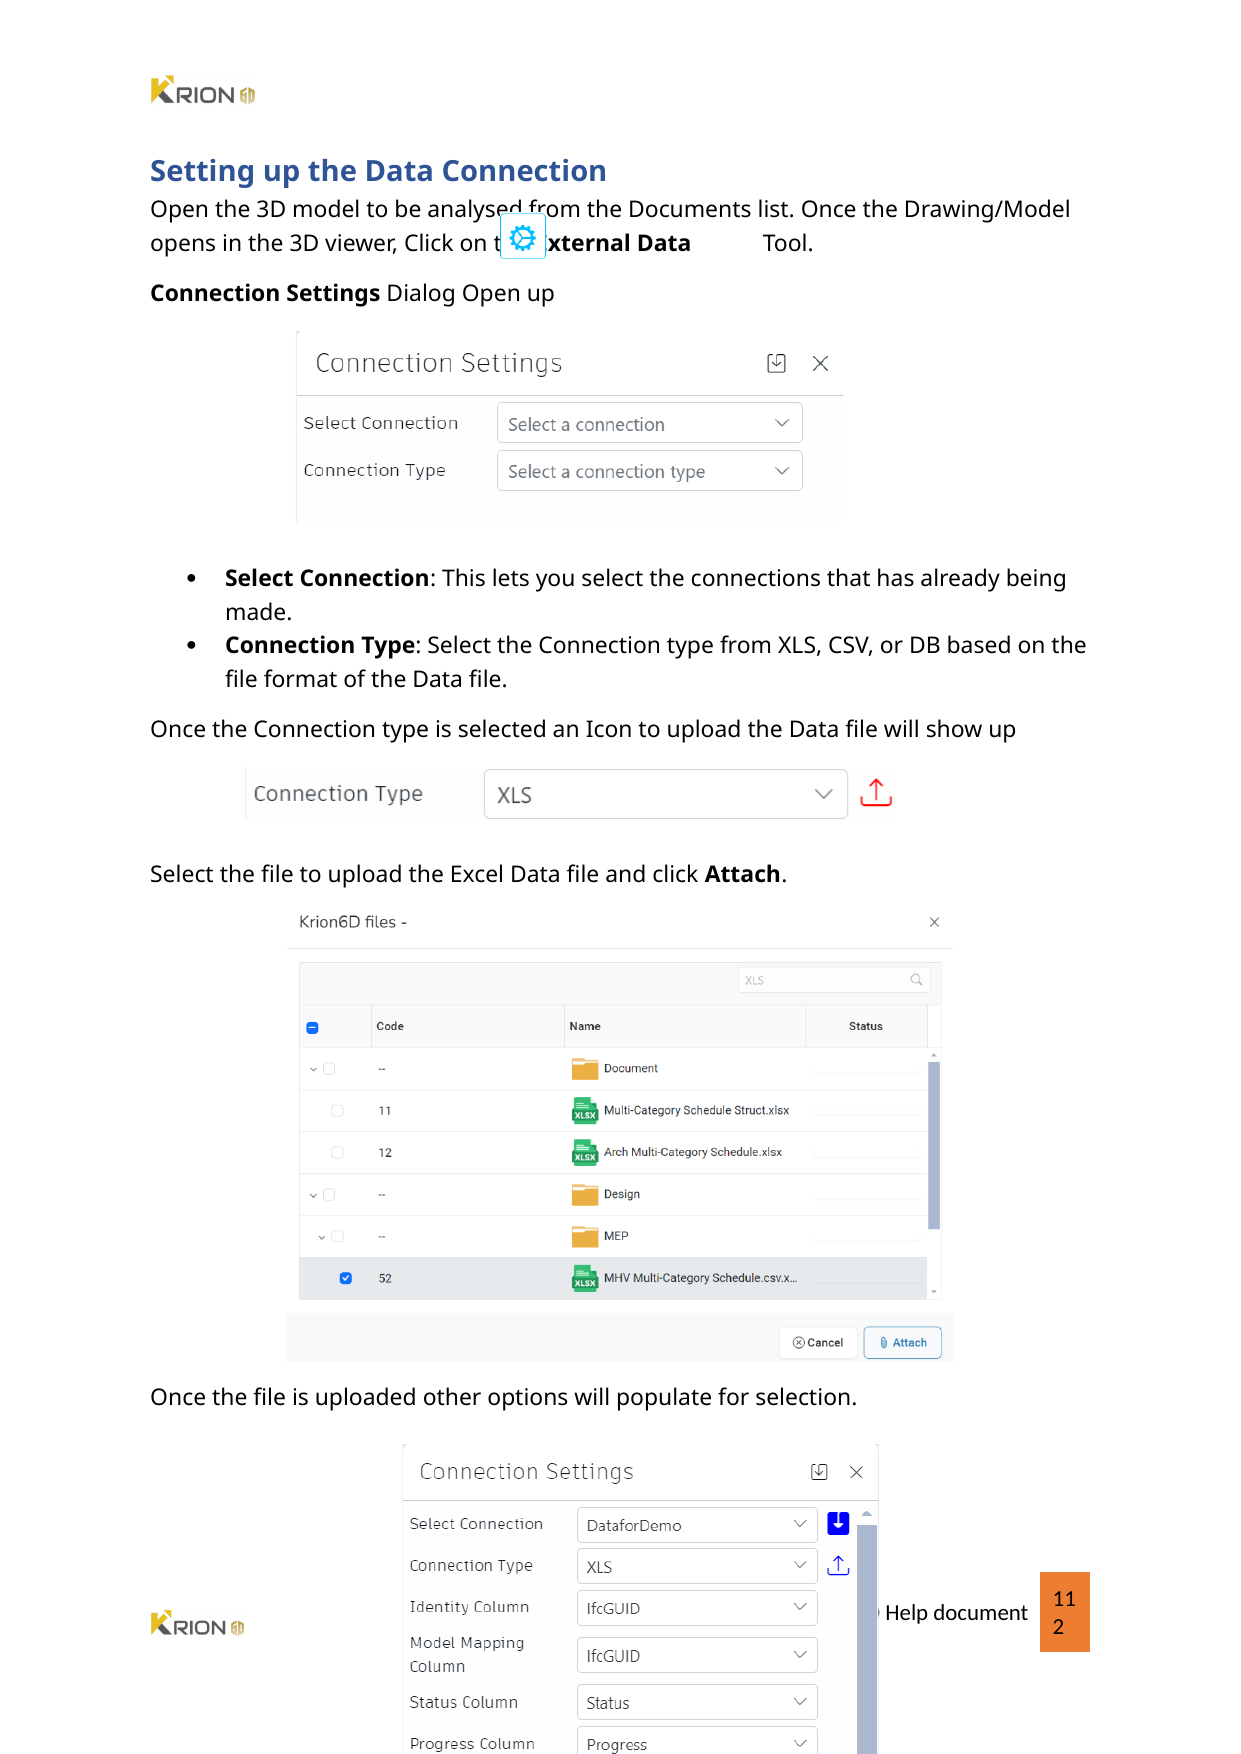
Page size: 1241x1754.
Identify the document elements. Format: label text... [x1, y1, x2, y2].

text Once the file is uploaded other options will populate for selection. [150, 1381, 1090, 1412]
picture [402, 1444, 879, 1754]
picture [150, 73, 257, 107]
text Connection Settings Dialog Open up [150, 277, 1090, 308]
text Open the 3D model to be analysed from the Documents list. Once the Drawing/Model opens in the 3D viewer, Click on the External Data Tool. [150, 193, 1090, 258]
picture [244, 767, 897, 819]
picture [499, 212, 547, 259]
picture [286, 908, 954, 1362]
picture [150, 1608, 246, 1638]
subtitle Setting up the Data Connection [150, 150, 1090, 190]
text Select the file to upload the Excel Data file and click Attach. [150, 858, 1090, 889]
list Connection Type: Select the Connection type from XLS, CSV, or DB based on the file format of the Data file. [187, 629, 1090, 694]
text Once the Connection type is selected an Icon to upload the Data file will show up [150, 713, 1090, 745]
list Select Connection: This lets you select the connections that has already being made. [187, 562, 1090, 627]
picture [295, 331, 844, 523]
